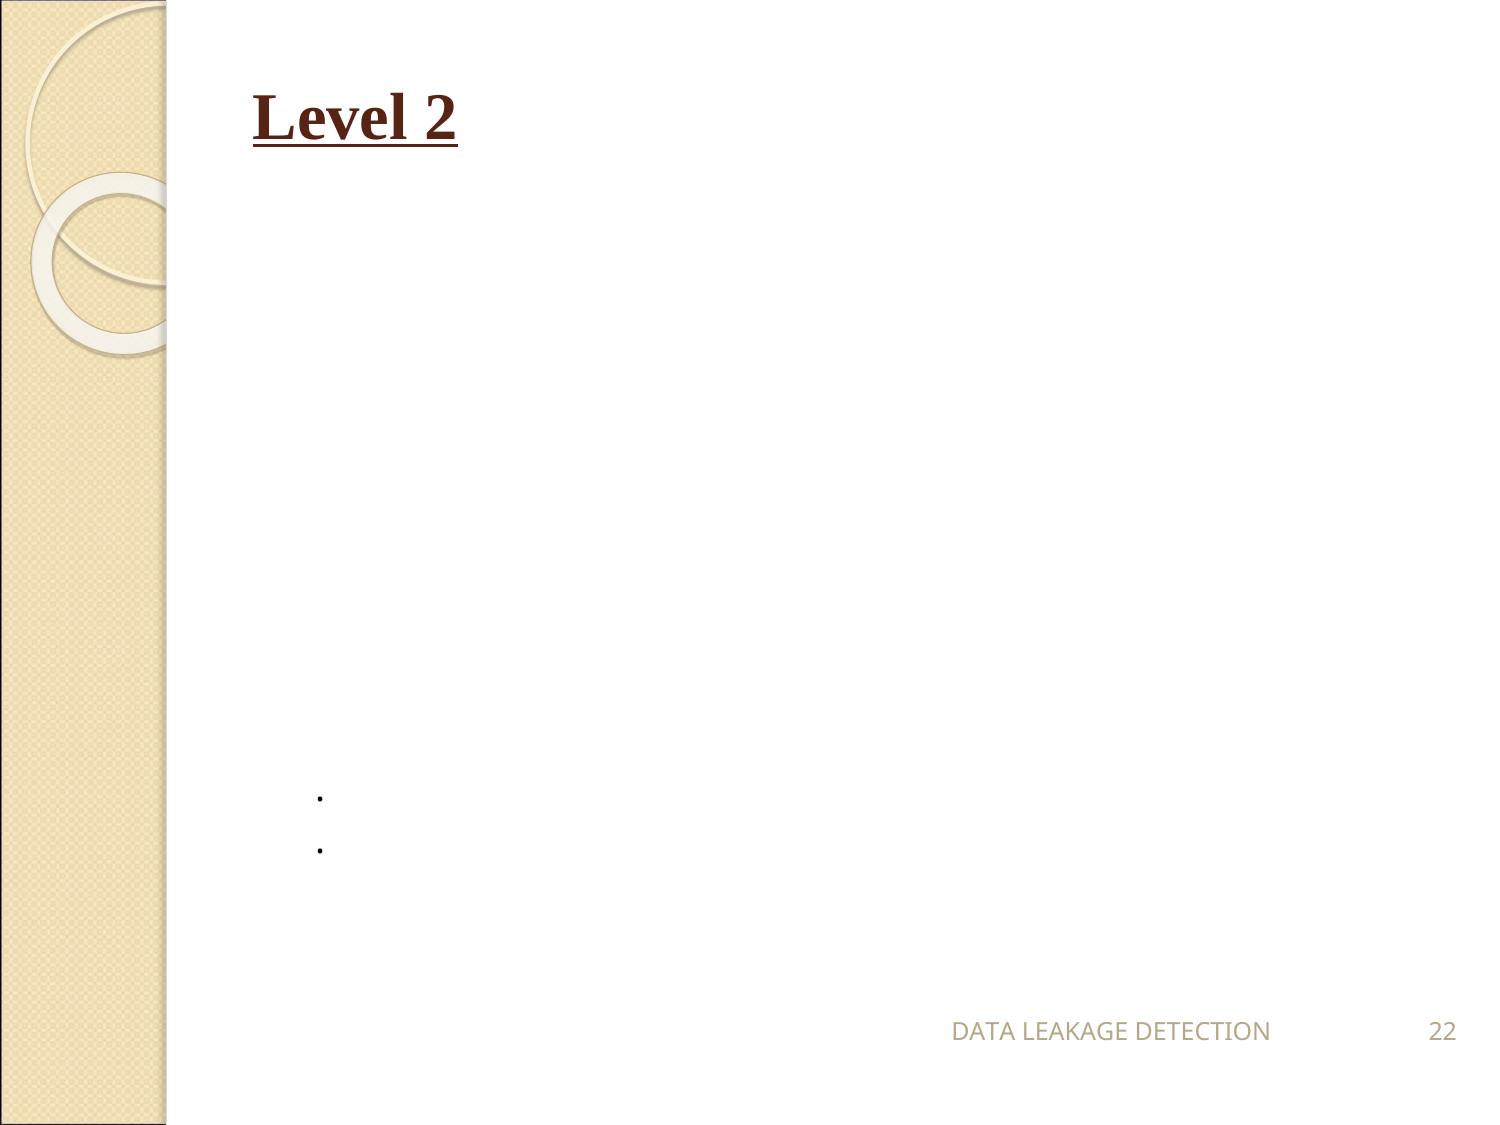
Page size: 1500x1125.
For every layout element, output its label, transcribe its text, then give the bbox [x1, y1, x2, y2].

text . . [315, 762, 331, 865]
text Level 2 [252, 78, 1350, 154]
picture [0, 0, 167, 1125]
